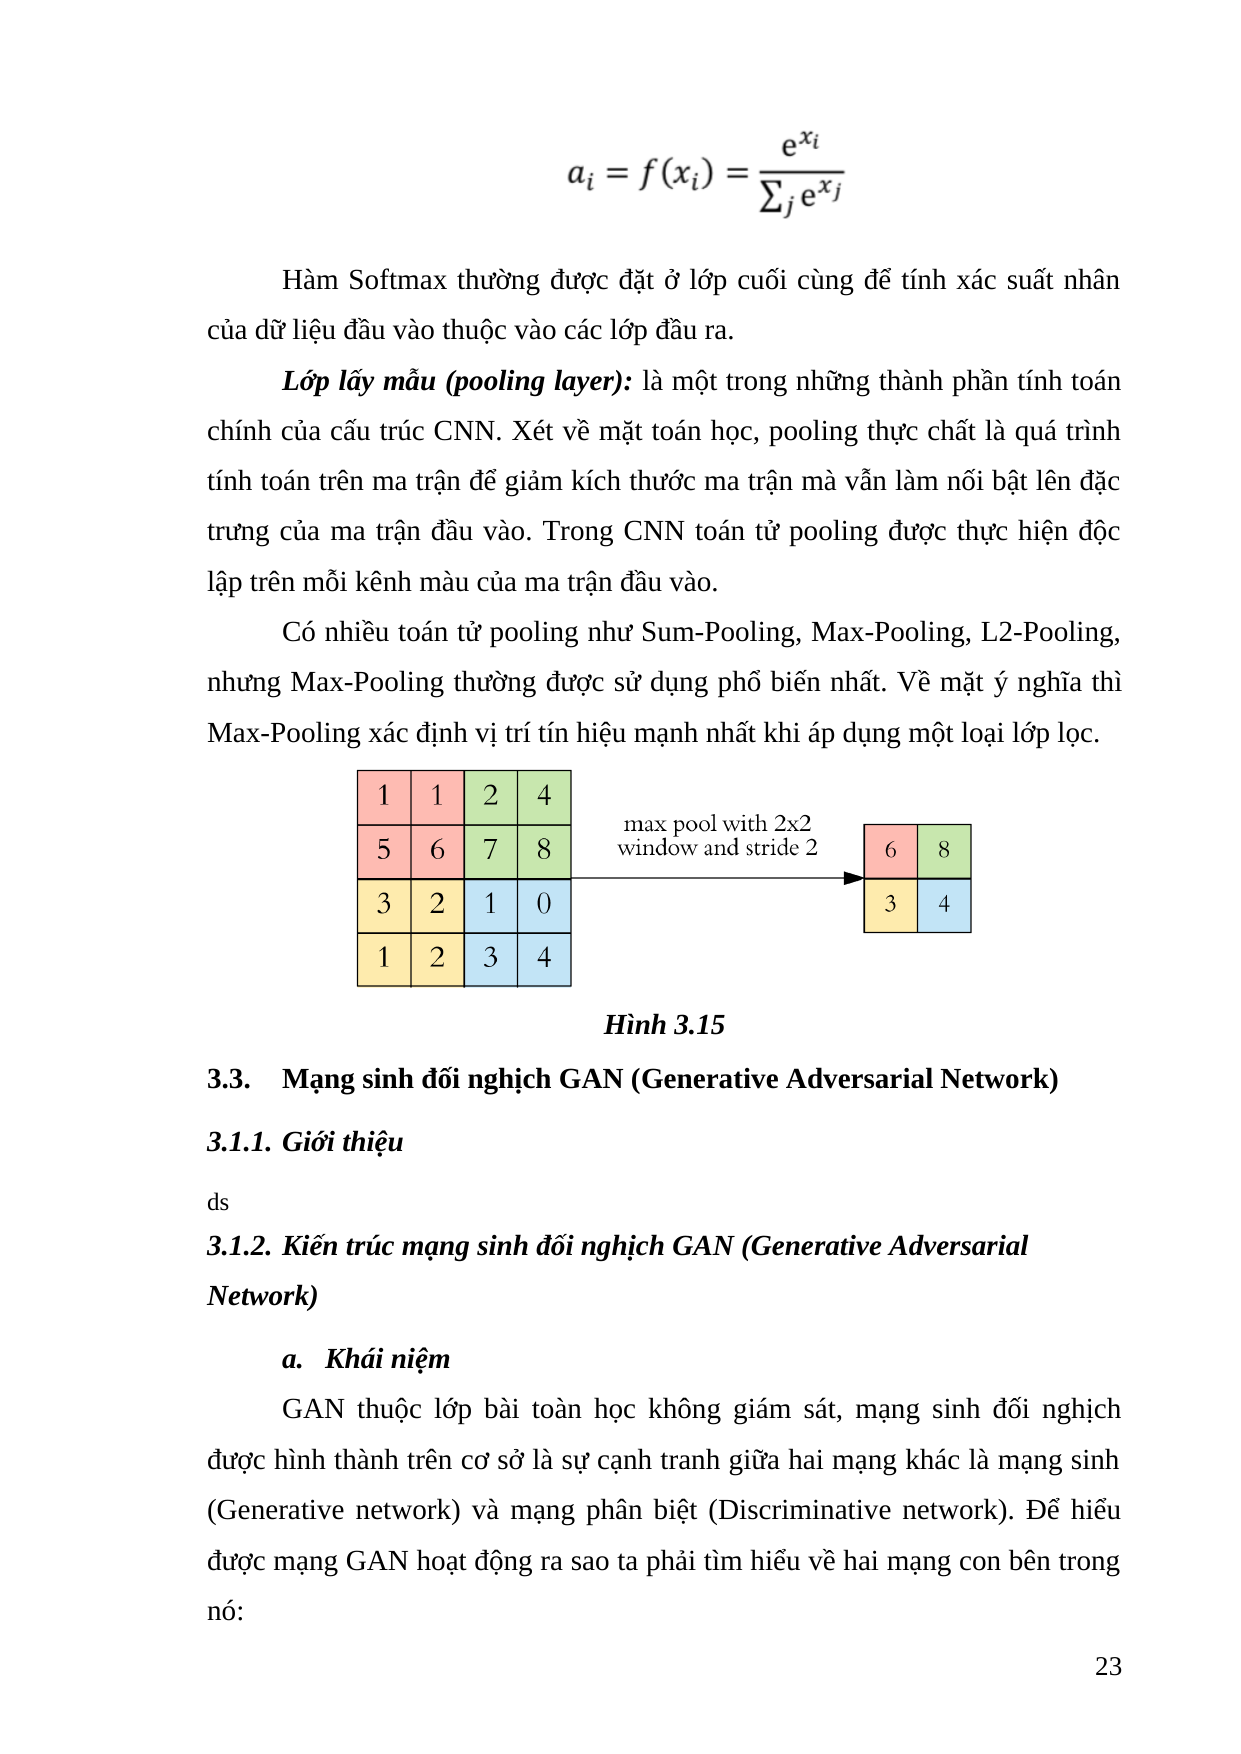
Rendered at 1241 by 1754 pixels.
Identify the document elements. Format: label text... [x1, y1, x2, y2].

subtitle Kiến trúc mạng sinh đối nghịch GAN (Generative Adversarial Network) [207, 1228, 1122, 1312]
text GAN thuộc lớp bài toàn học không giám sát, mạng sinh đối nghịch được hình thành trên cơ sở là sự cạnh tranh giữa hai mạng khác là mạng sinh (Generative network) và mạng phân biệt (Discriminative network). Để hiểu được mạng GAN hoạt động ra sao ta phải tìm hiểu về hai mạng con bên trong nó: [207, 1392, 1122, 1626]
picture [352, 765, 977, 993]
picture [543, 118, 871, 246]
list Khái niệm [207, 1341, 1122, 1375]
subtitle Giới thiệu [207, 1124, 1122, 1158]
subtitle Mạng sinh đối nghịch GAN (Generative Adversarial Network) [207, 1061, 1122, 1095]
text ds [207, 1187, 1122, 1216]
text Hàm Softmax thường được đặt ở lớp cuối cùng để tính xác suất nhân của dữ liệu đầu vào thuộc vào các lớp đầu ra. [207, 262, 1122, 346]
text Có nhiều toán tử pooling như Sum-Pooling, Max-Pooling, L2-Pooling, nhưng Max-Pooling thường được sử dụng phổ biến nhất. Về mặt ý nghĩa thì Max-Pooling xác định vị trí tín hiệu mạnh nhất khi áp dụng một loại lớp lọc. [207, 614, 1122, 748]
text Lớp lấy mẫu (pooling layer): là một trong những thành phần tính toán chính của cấu trúc CNN. Xét về mặt toán học, pooling thực chất là quá trình tính toán trên ma trận để giảm kích thước ma trận mà vẫn làm nối bật lên đặc trưng của ma trận đầu vào. Trong CNN toán tử pooling được thực hiện độc lập trên mỗi kênh màu của ma trận đầu vào. [207, 363, 1122, 597]
